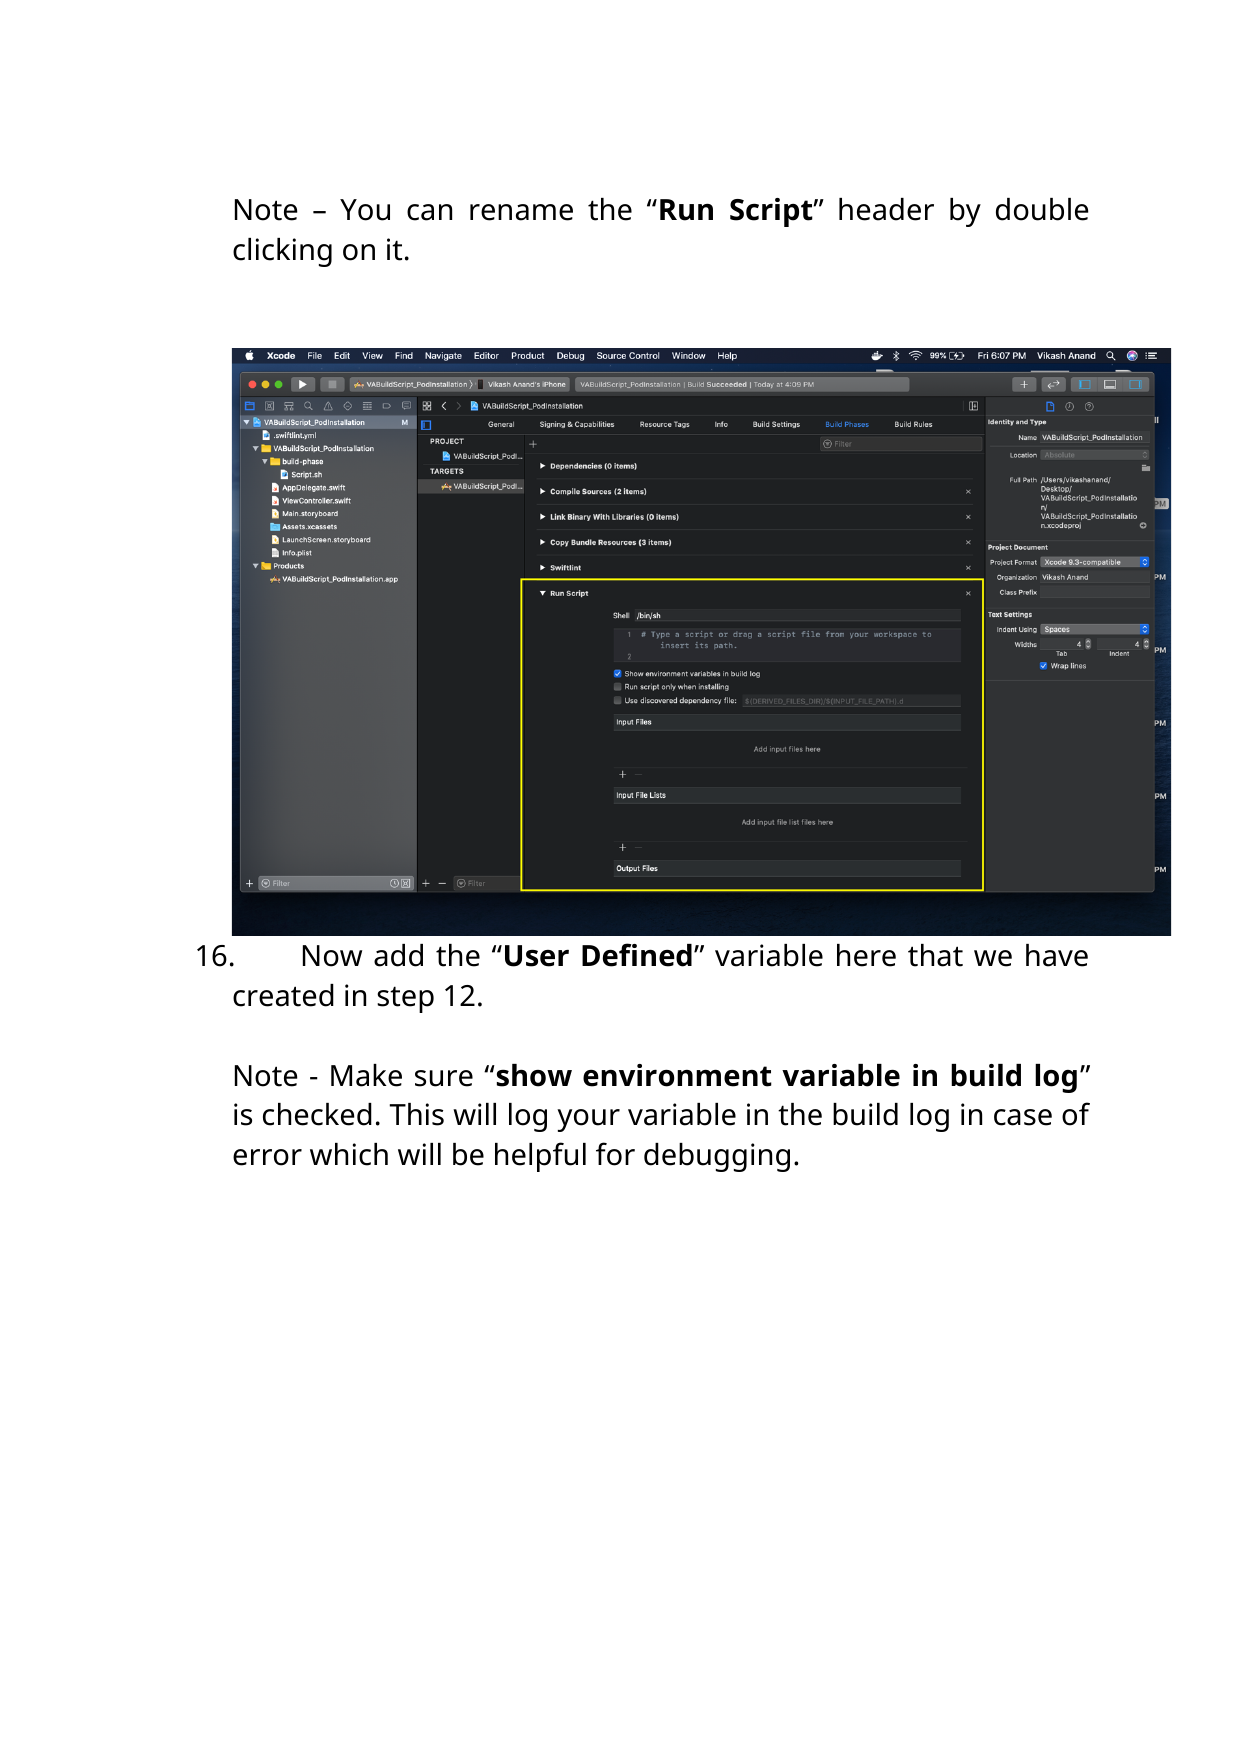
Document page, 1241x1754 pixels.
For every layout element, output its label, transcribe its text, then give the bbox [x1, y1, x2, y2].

list Note – You can rename the “Run Script” header by double clicking on it. [232, 190, 1090, 269]
picture [231, 348, 1172, 936]
list Note - Make sure “show environment variable in build log” is checked. This will log your variable in the build log in case of error which will be helpful for debugging. [232, 1055, 1090, 1174]
list Now add the “User Defined” variable here that we have created in step 12. [194, 936, 1090, 1015]
